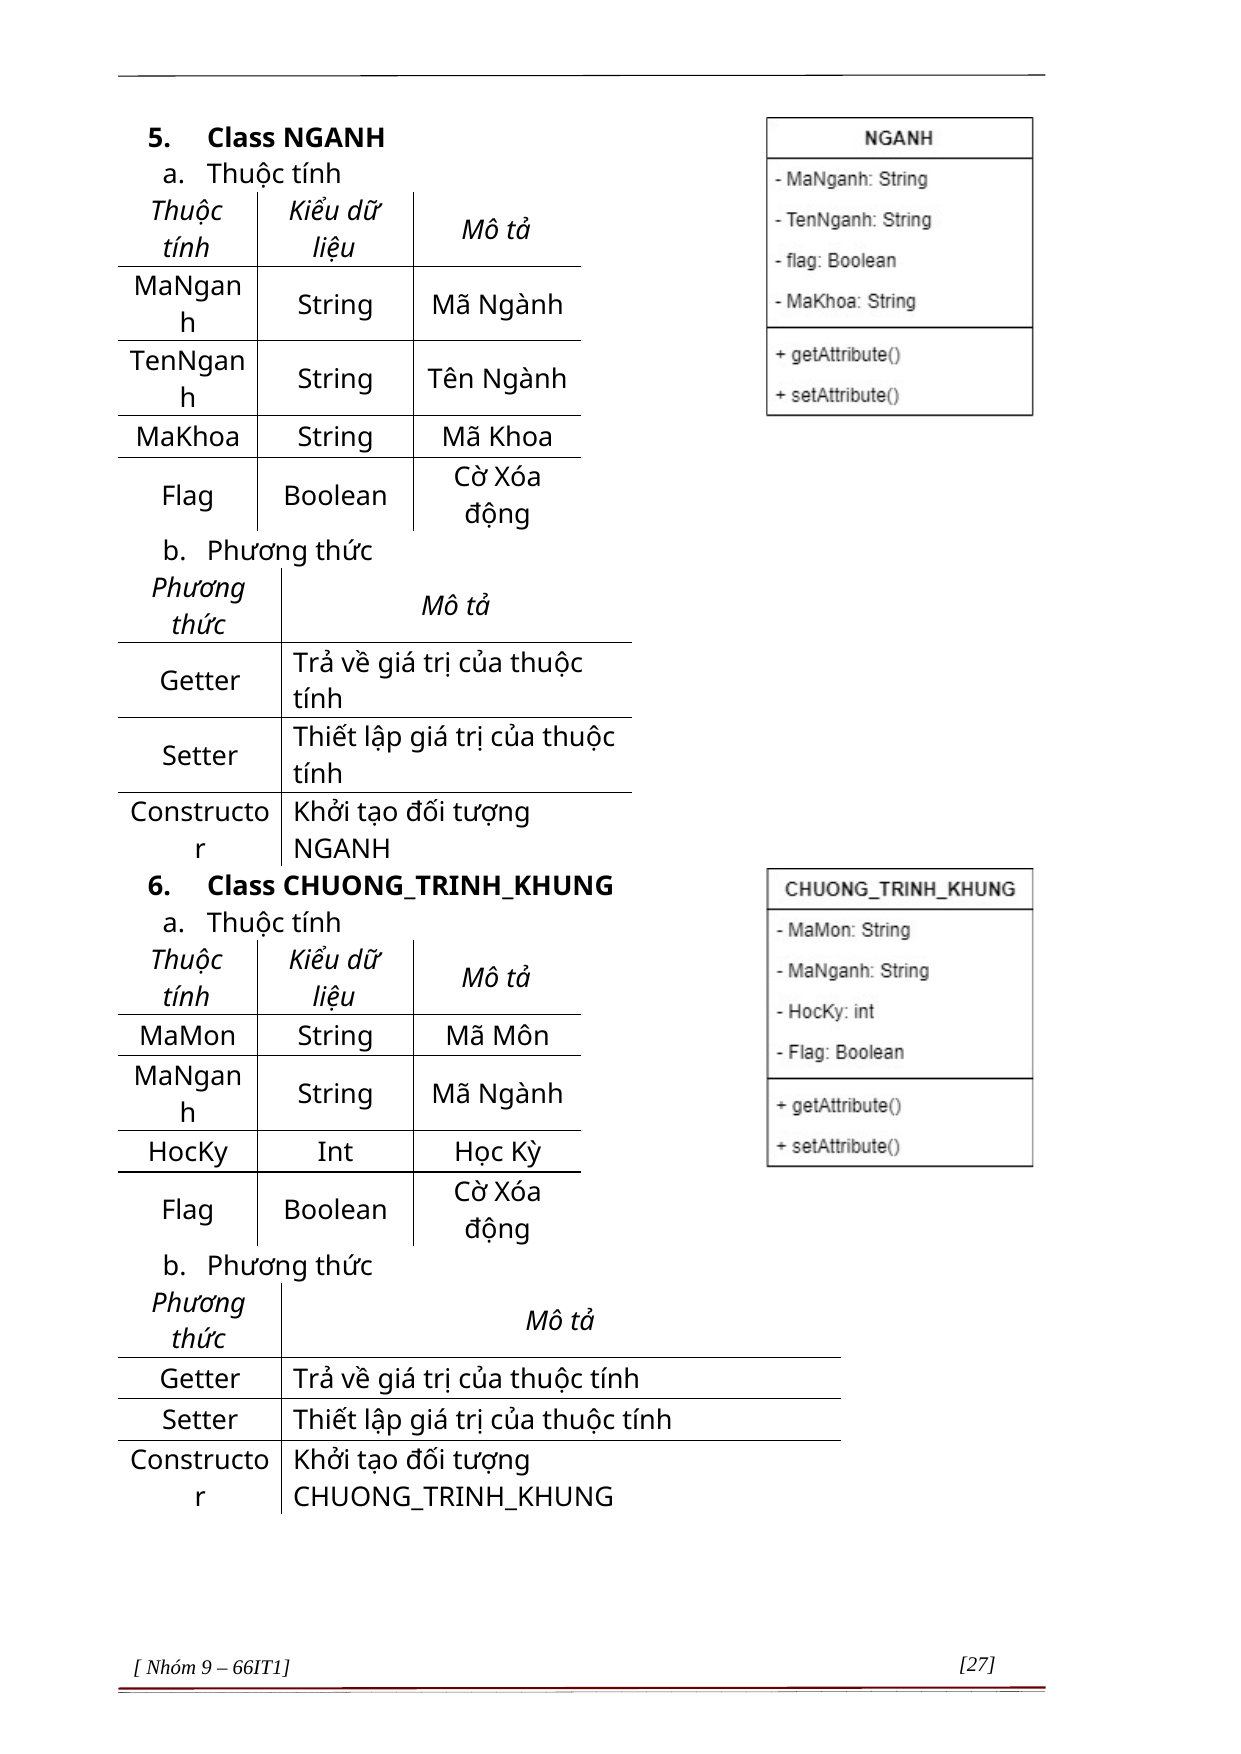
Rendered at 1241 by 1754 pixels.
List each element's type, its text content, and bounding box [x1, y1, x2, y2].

table_cell Cờ Xóa động [414, 458, 581, 531]
table_cell Mã Khoa [414, 416, 581, 457]
table_header Mô tả [282, 1283, 841, 1357]
table_cell MaKhoa [118, 416, 257, 457]
table_cell Mã Ngành [414, 1056, 581, 1130]
table_cell Int [258, 1131, 413, 1171]
table_header Kiểu dữ liệu [258, 192, 413, 266]
table_cell MaNganh [118, 267, 257, 340]
table_cell Boolean [258, 458, 413, 531]
table_cell HocKy [118, 1131, 257, 1171]
table_cell Cờ Xóa động [414, 1173, 581, 1246]
table_cell Flag [118, 1173, 257, 1246]
table_cell Trả về giá trị của thuộc tính [282, 643, 632, 717]
table_cell Mã Môn [414, 1015, 581, 1055]
table_cell Getter [118, 643, 281, 717]
list Phương thức [162, 1246, 1033, 1283]
table_cell Học Kỳ [414, 1131, 581, 1171]
list Thuộc tính [162, 903, 766, 940]
table_header Kiểu dữ liệu [258, 940, 413, 1014]
list Thuộc tính [162, 155, 766, 192]
list Class CHUONG_TRINH_KHUNG [148, 866, 1033, 903]
table_cell String [258, 1056, 413, 1130]
table_cell Mã Ngành [414, 267, 581, 340]
table_cell Boolean [258, 1173, 413, 1246]
table_header Phương thức [118, 1283, 281, 1357]
table_cell Getter [118, 1358, 281, 1398]
table_cell Setter [118, 1399, 281, 1439]
table_header Thuộc tính [118, 940, 257, 1014]
table_cell Constructor [118, 793, 281, 866]
table_header Thuộc tính [118, 192, 257, 266]
table_cell String [258, 1015, 413, 1055]
table_cell Khởi tạo đối tượng NGANH [282, 793, 632, 866]
table_header Mô tả [282, 568, 632, 642]
table_header Mô tả [414, 192, 581, 266]
table_cell Thiết lập giá trị của thuộc tính [282, 718, 632, 792]
table_cell String [258, 267, 413, 340]
table_cell MaMon [118, 1015, 257, 1055]
table_cell String [258, 341, 413, 415]
table_cell TenNganh [118, 341, 257, 415]
table_cell Thiết lập giá trị của thuộc tính [282, 1399, 841, 1439]
list Class NGANH [148, 118, 766, 155]
table_header Mô tả [414, 940, 581, 1014]
table_cell Trả về giá trị của thuộc tính [282, 1358, 841, 1398]
table_cell String [258, 416, 413, 457]
table_header Phương thức [118, 568, 281, 642]
table_cell Setter [118, 718, 281, 792]
table_cell Flag [118, 458, 257, 531]
picture [766, 868, 1034, 1172]
list Phương thức [162, 531, 1033, 568]
table_cell Constructor [118, 1441, 281, 1514]
table_cell MaNganh [118, 1056, 257, 1130]
table_cell Tên Ngành [414, 341, 581, 415]
picture [766, 117, 1034, 421]
table_cell Khởi tạo đối tượng CHUONG_TRINH_KHUNG [282, 1441, 841, 1514]
